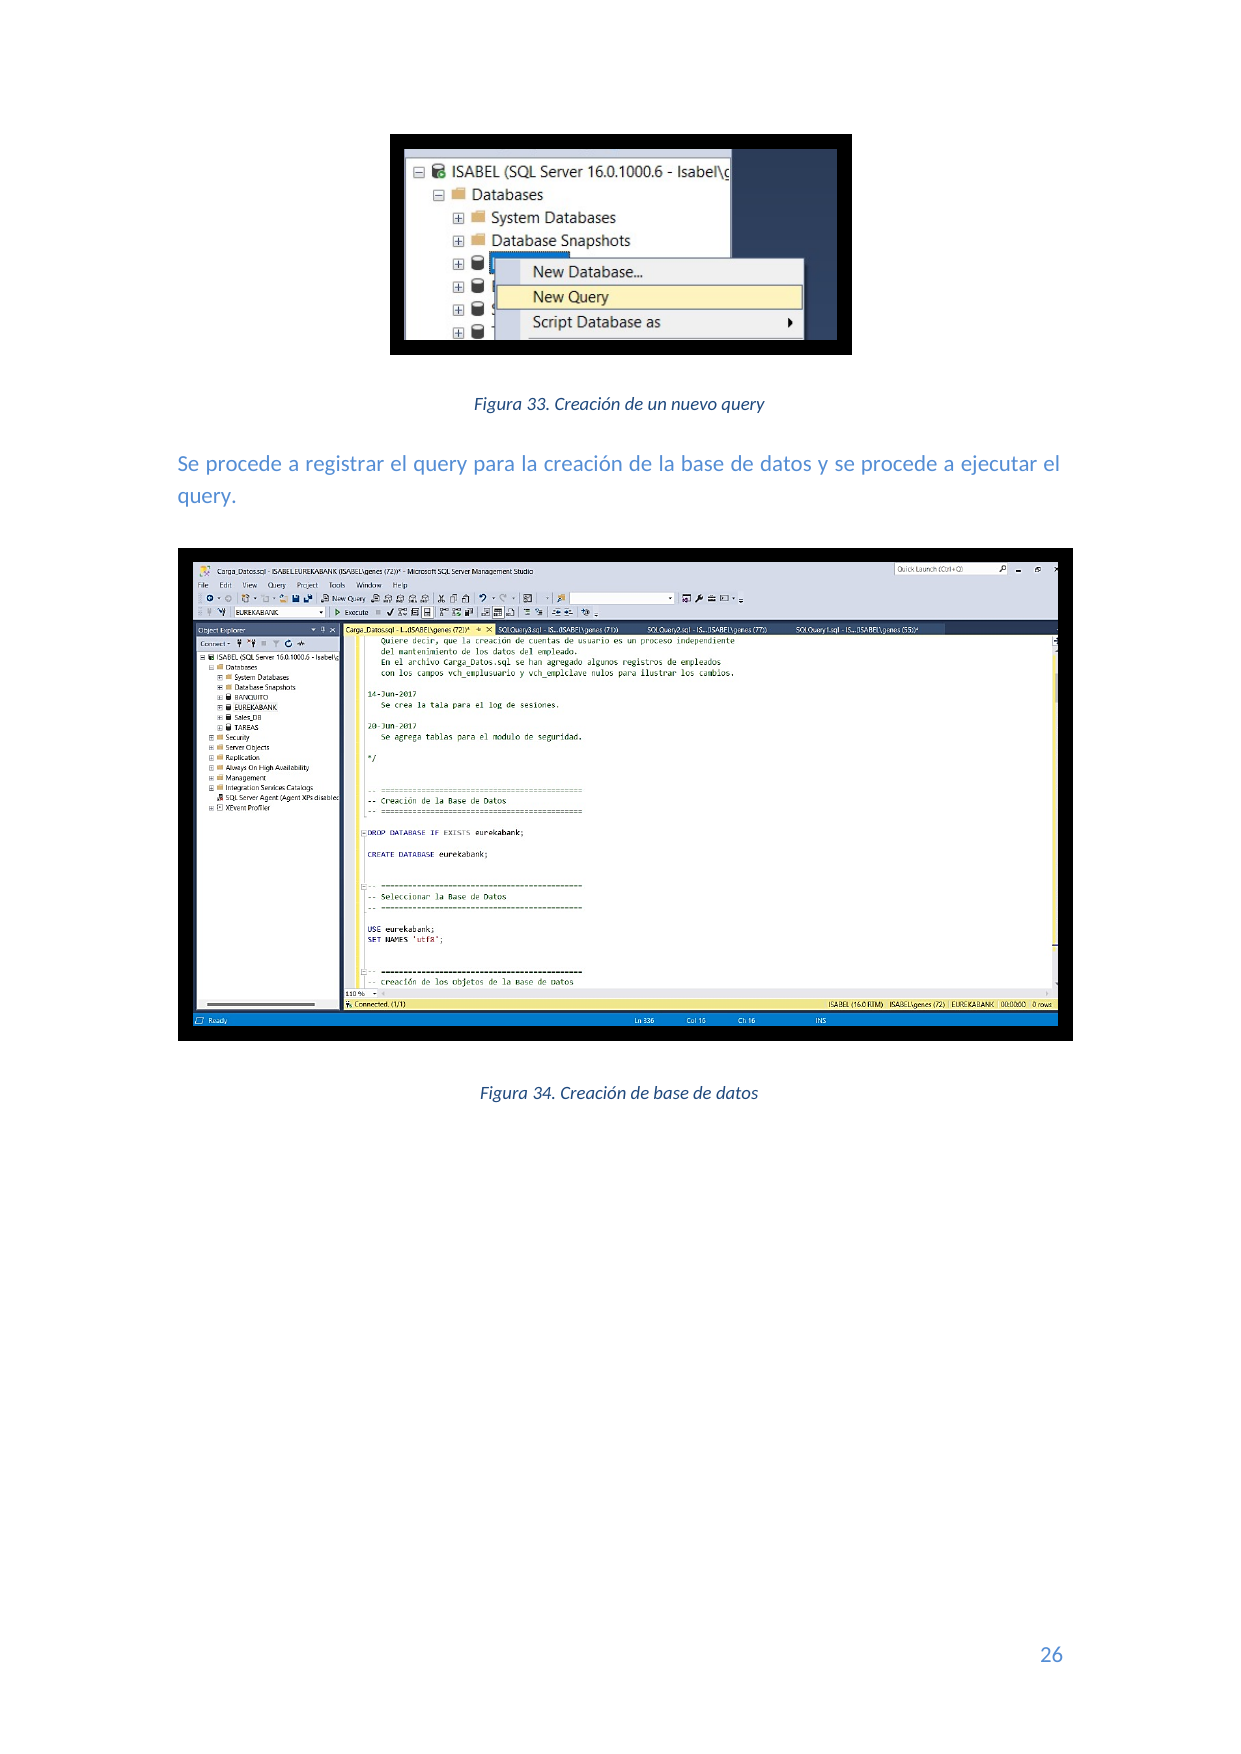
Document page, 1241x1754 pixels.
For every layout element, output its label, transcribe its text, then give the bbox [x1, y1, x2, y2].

picture [404, 149, 837, 340]
picture [193, 562, 1058, 1026]
text Figura 34. Creación de base de datos [177, 1081, 1063, 1104]
text Figura 33. Creación de un nuevo query [177, 392, 1063, 415]
text Se procede a registrar el query para la creación de la base de datos y se procede a ejecutar el query. [177, 449, 1063, 509]
